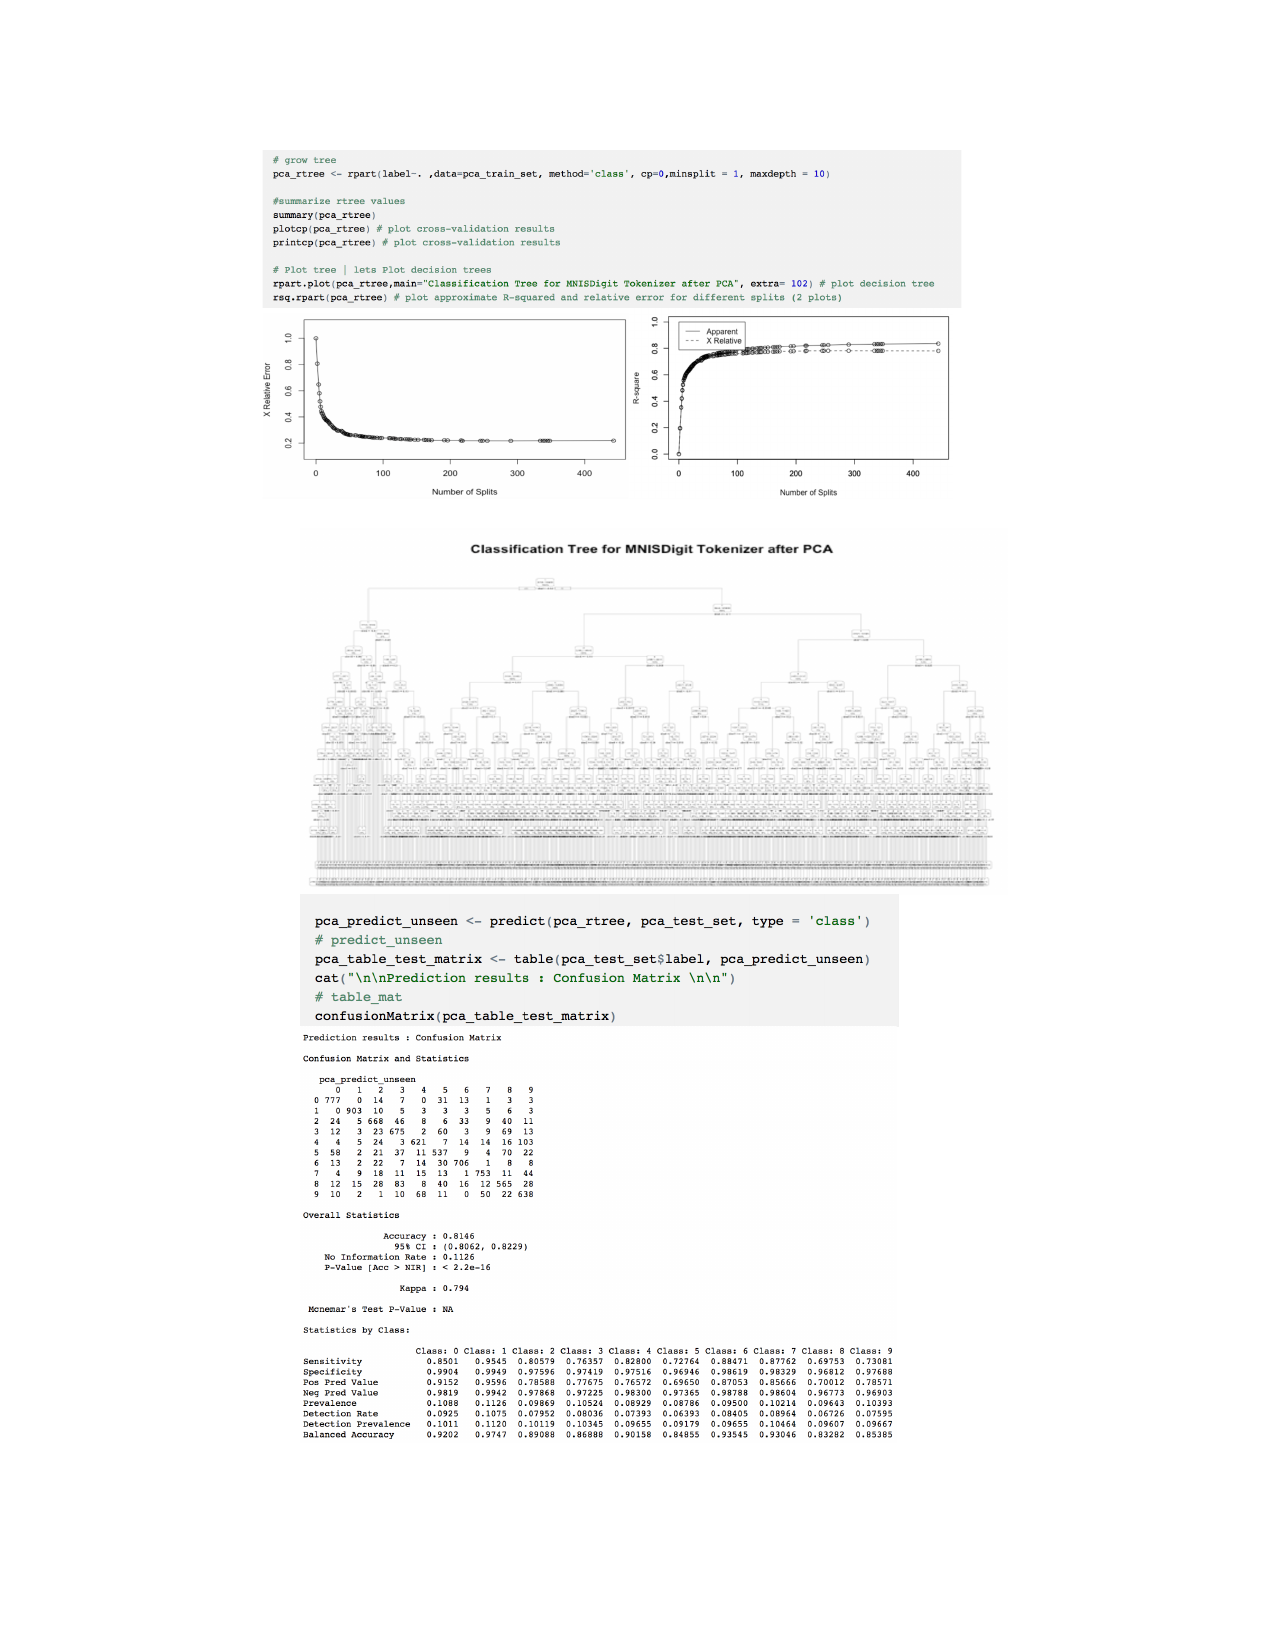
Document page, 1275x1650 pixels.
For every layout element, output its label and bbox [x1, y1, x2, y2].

picture [300, 528, 1008, 1443]
picture [262, 150, 962, 499]
